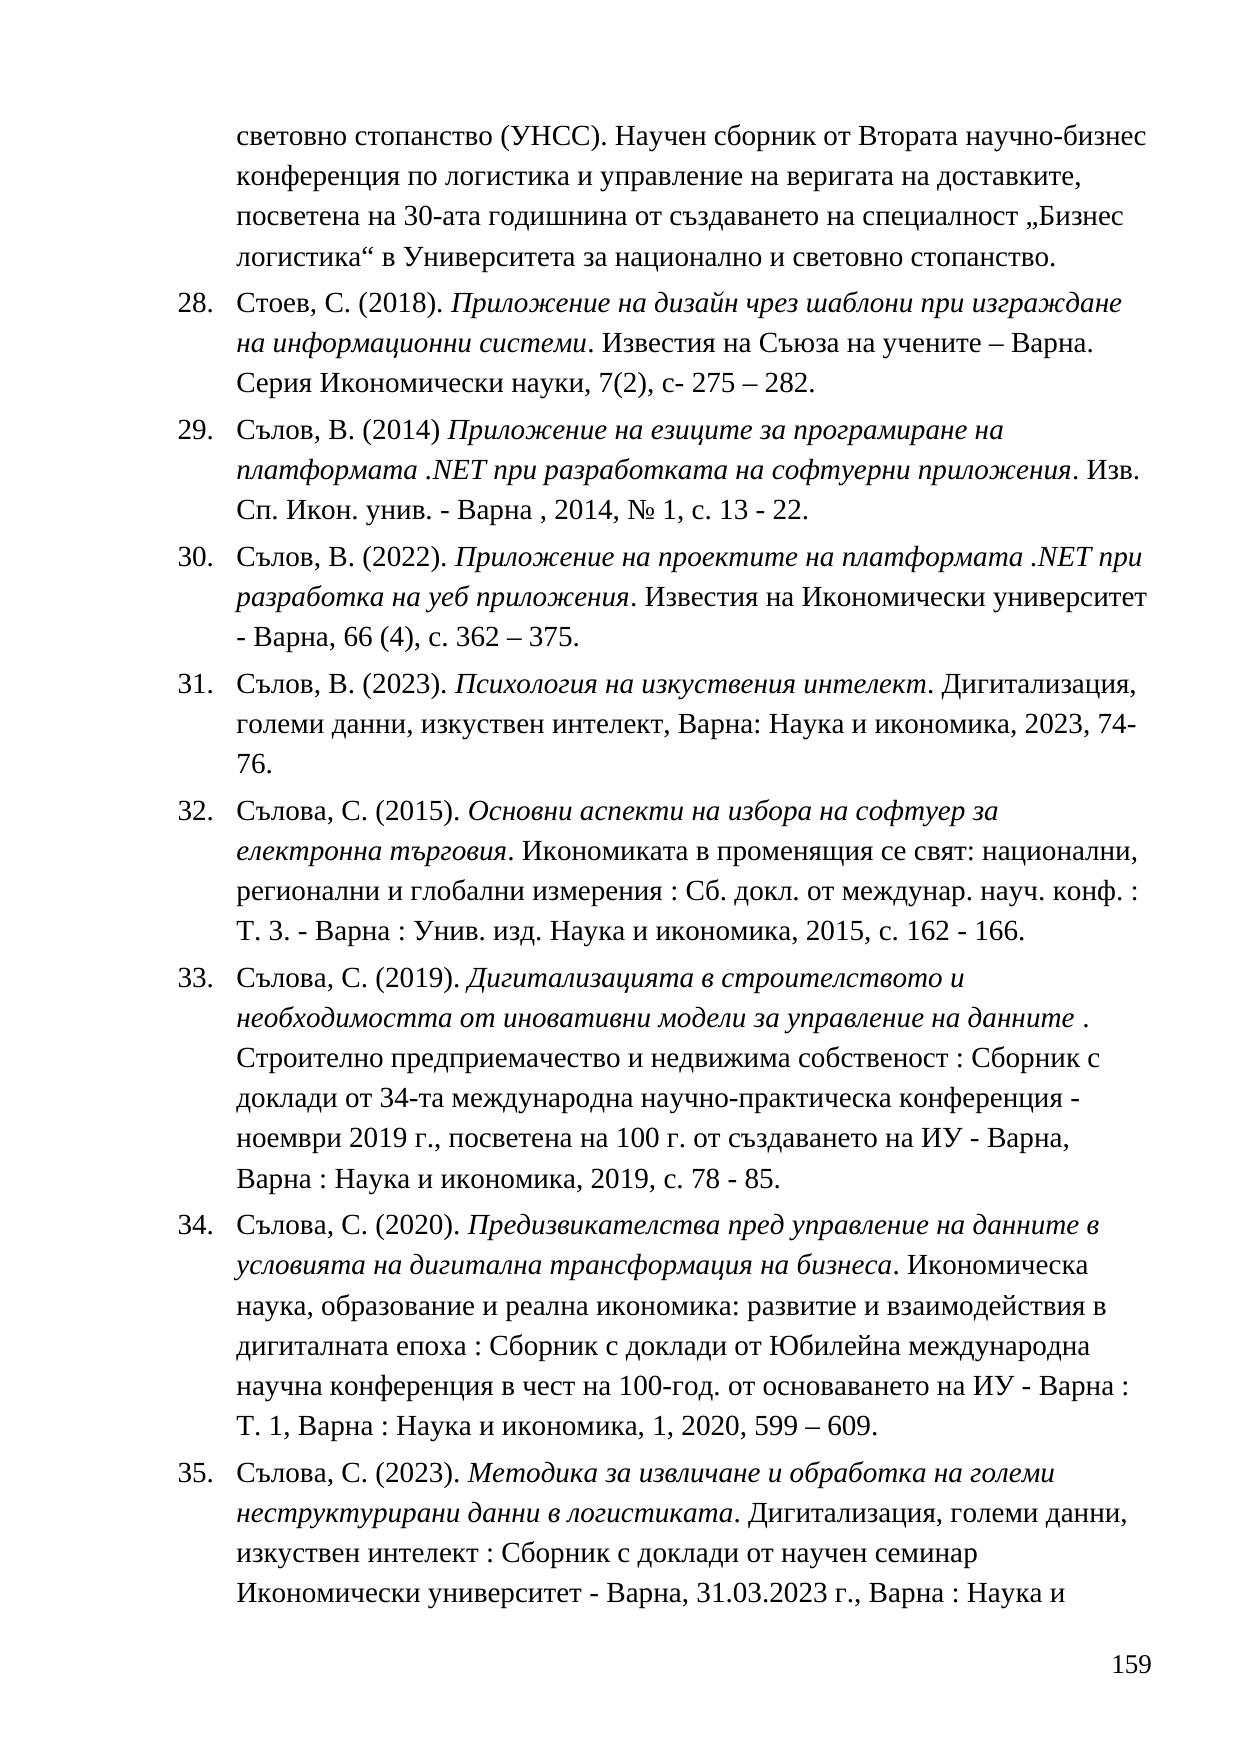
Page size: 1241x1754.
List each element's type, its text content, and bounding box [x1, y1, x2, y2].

text Стоев, С. (2018). Приложение на дизайн чрез шаблони при изграждане на информационни системи. Известия на Съюза на учените – Варна. Серия Икономически науки, 7(2), с- 275 – 282. [177, 285, 1152, 399]
text Сълов, В. (2014) Приложение на езиците за програмиране на платформата .NET при разработката на софтуерни приложения. Изв. Сп. Икон. унив. - Варна , 2014, № 1, с. 13 - 22. [177, 412, 1152, 526]
text Сълов, В. (2022). Приложение на проектите на платформата .NET при разработка на уеб приложения. Известия на Икономически университет - Варна, 66 (4), с. 362 – 375. [177, 539, 1152, 653]
text Сълова, С. (2015). Основни аспекти на избора на софтуер за електронна търговия. Икономиката в променящия се свят: национални, регионални и глобални измерения : Сб. докл. от междунар. науч. конф. : Т. 3. - Варна : Унив. изд. Наука и икономика, 2015, с. 162 - 166. [177, 793, 1152, 947]
text Сълов, В. (2023). Психология на изкуствения интелект. Дигитализация, големи данни, изкуствен интелект, Варна: Наука и икономика, 2023, 74-76. [177, 666, 1152, 780]
text Сълова, С. (2019). Дигитализацията в строителството и необходимостта от иновативни модели за управление на данните . Строително предприемачество и недвижима собственост : Сборник с доклади от 34-та международна научно-практическа конференция - ноември 2019 г., посветена на 100 г. от създаването на ИУ - Варна, Варна : Наука и икономика, 2019, с. 78 - 85. [177, 960, 1152, 1194]
text Сълова, С. (2020). Предизвикателства пред управление на данните в условията на дигитална трансформация на бизнеса. Икономическа наука, образование и реална икономика: развитие и взаимодействия в дигиталната епоха : Сборник с доклади от Юбилейна международна научна конференция в чест на 100-год. от основаването на ИУ - Варна : T. 1, Варна : Наука и икономика, 1, 2020, 599 – 609. [177, 1207, 1152, 1442]
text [177, 1455, 1152, 1609]
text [177, 118, 1152, 272]
